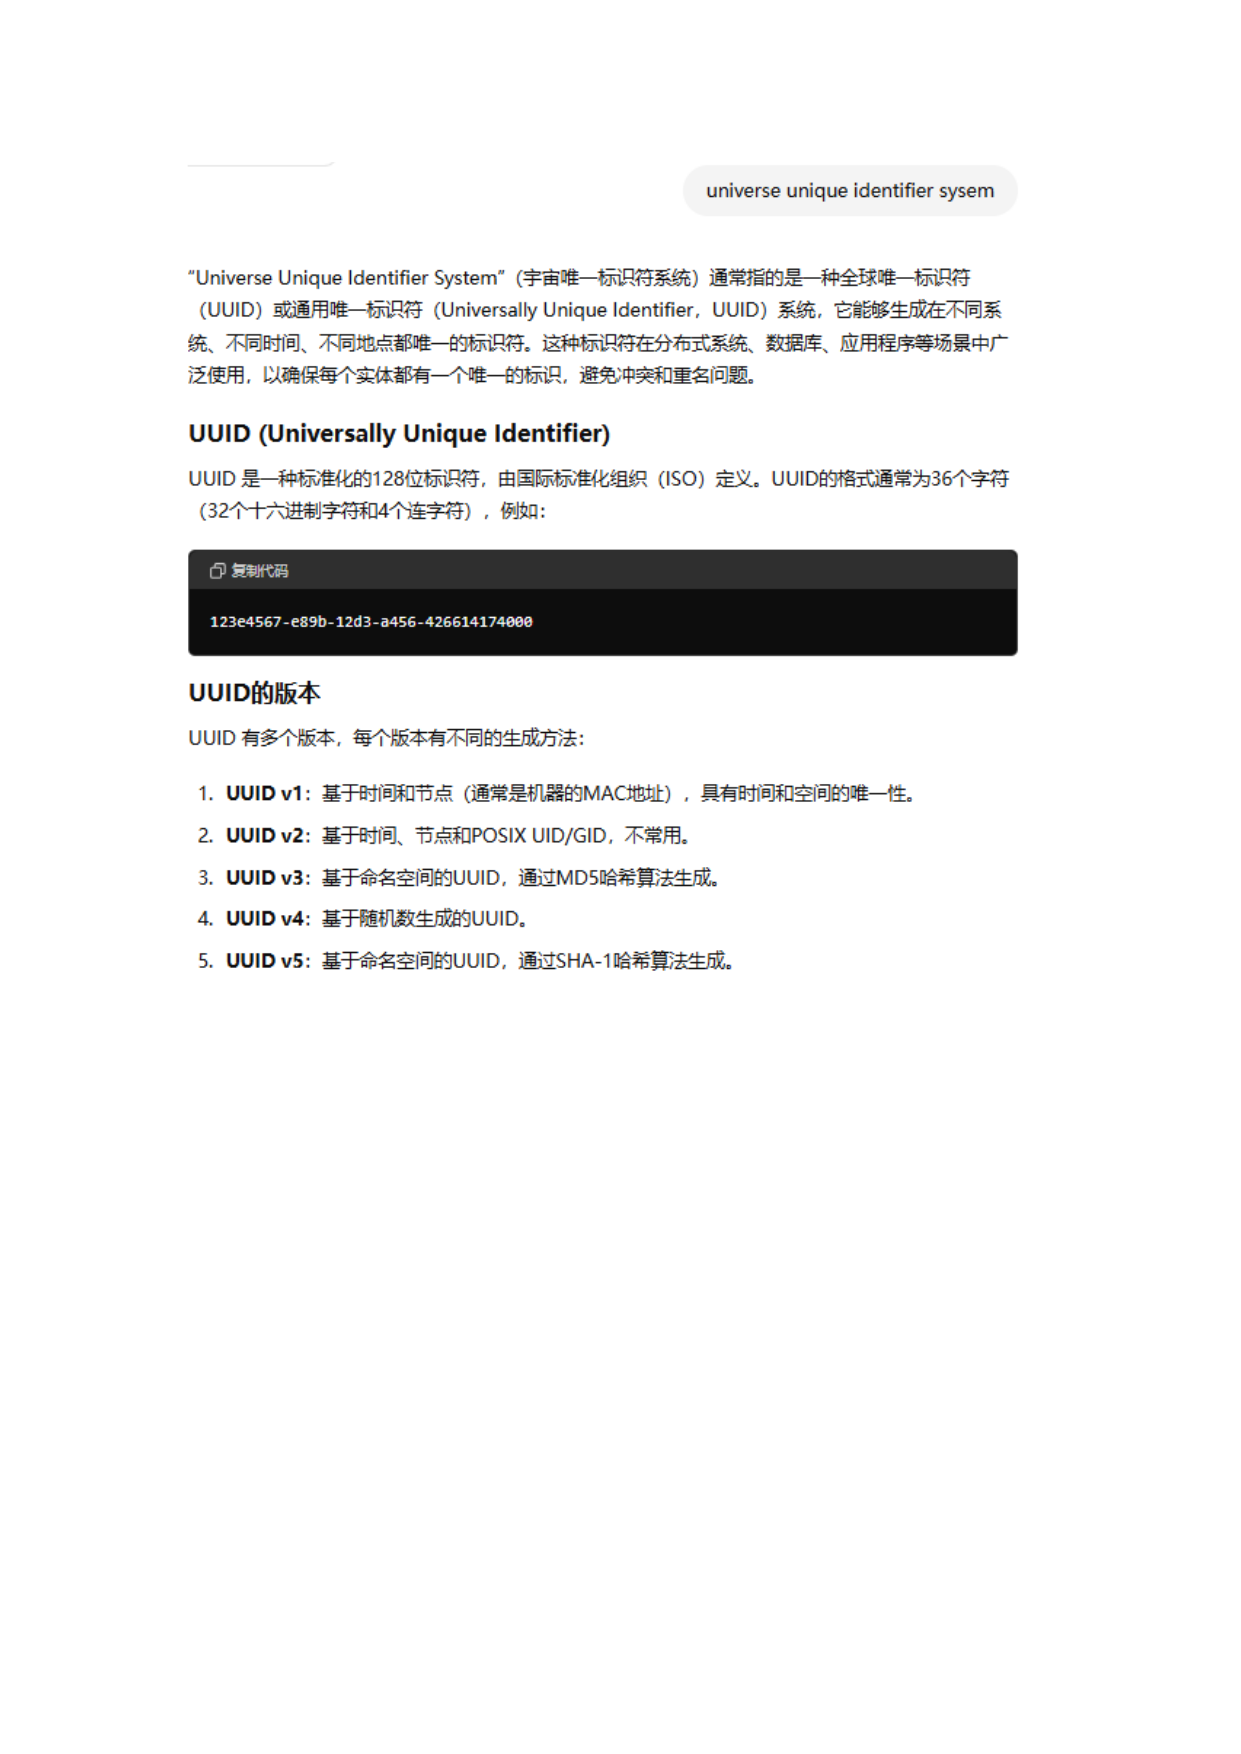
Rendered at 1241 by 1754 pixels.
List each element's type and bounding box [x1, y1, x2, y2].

picture [187, 162, 1053, 984]
